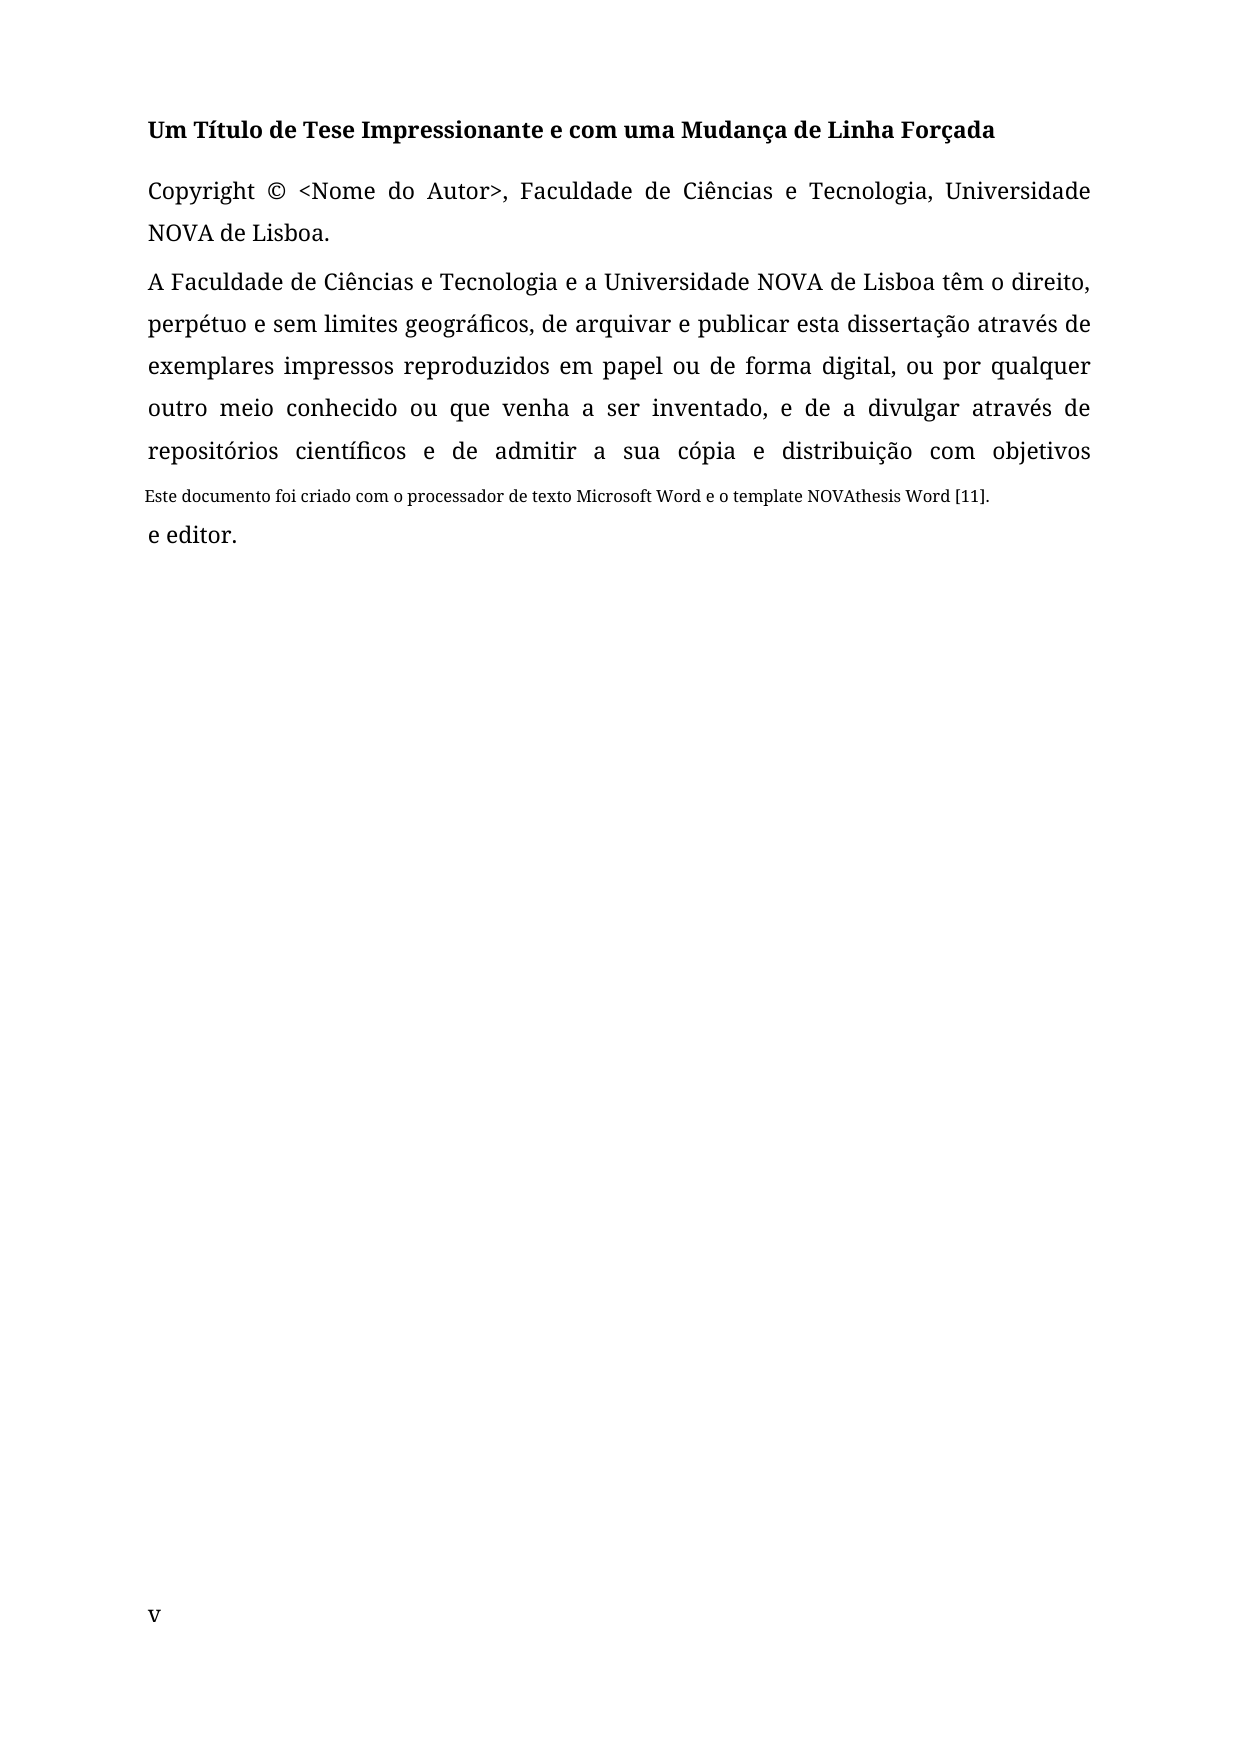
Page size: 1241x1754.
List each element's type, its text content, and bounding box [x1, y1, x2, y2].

text Copyright © <Nome do Autor>, Faculdade de Ciências e Tecnologia, Universidade NOVA de Lisboa. [148, 175, 1092, 249]
text A Faculdade de Ciências e Tecnologia e a Universidade NOVA de Lisboa têm o direito, perpétuo e sem limites geográficos, de arquivar e publicar esta dissertação através de exemplares impressos reproduzidos em papel ou de forma digital, ou por qualquer outro meio conhecido ou que venha a ser inventado, e de a divulgar através de repositórios científicos e de admitir a sua cópia e distribuição com objetivos educacionais ou de investigação, não comerciais, desde que seja dado crédito ao autor e editor. [148, 266, 1092, 476]
text A Faculdade de Ciências e Tecnologia e a Universidade NOVA de Lisboa têm o direito, perpétuo e sem limites geográficos, de arquivar e publicar esta dissertação através de exemplares impressos reproduzidos em papel ou de forma digital, ou por qualquer outro meio conhecido ou que venha a ser inventado, e de a divulgar através de repositórios científicos e de admitir a sua cópia e distribuição com objetivos educacionais ou de investigação, não comerciais, desde que seja dado crédito ao autor e editor. [148, 516, 1092, 550]
text Um Título de Tese Impressionante e com uma Mudança de Linha Forçada [148, 114, 1092, 146]
